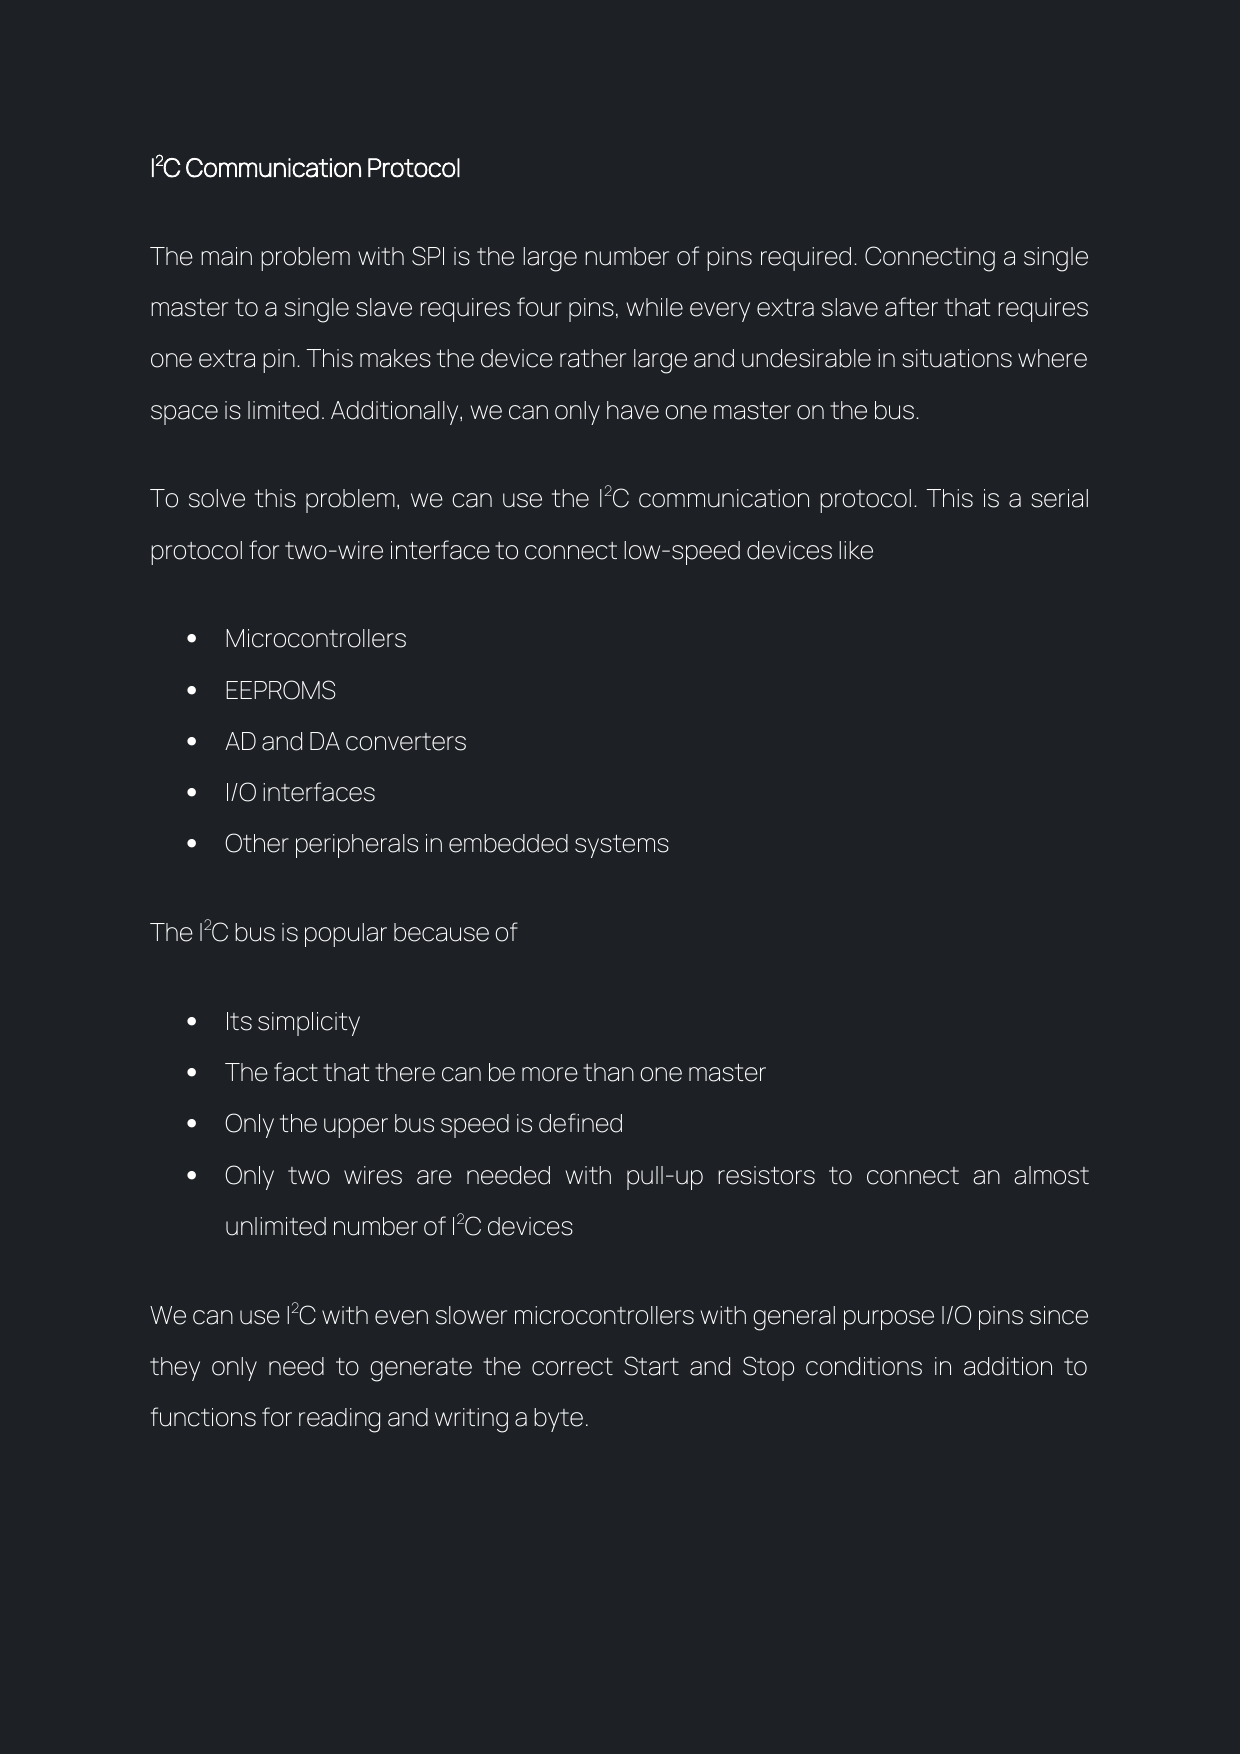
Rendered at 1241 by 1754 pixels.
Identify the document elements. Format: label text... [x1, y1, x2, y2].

text To solve this problem, we can use the I2C communication protocol. This is a serial protocol for two-wire interface to connect low-speed devices like [150, 481, 1090, 567]
text The I2C bus is popular because of [150, 915, 1090, 949]
text We can use I2C with even slower microcontrollers with general purpose I/O pins since they only need to generate the correct Start and Stop conditions in addition to functions for reading and writing a byte. [150, 1297, 1090, 1434]
list AD and DA converters [187, 724, 1090, 758]
list Only the upper bus speed is defined [187, 1106, 1090, 1140]
list Microcontrollers [187, 621, 1090, 655]
list EEPROMS [187, 672, 1090, 707]
subtitle I2C Communication Protocol [150, 150, 1090, 184]
list Only two wires are needed with pull-up resistors to connect an almost unlimited number of I2C devices [187, 1157, 1090, 1243]
list Its simplicity [187, 1004, 1090, 1038]
list The fact that there can be more than one master [187, 1055, 1090, 1089]
list Other peripherals in embedded systems [187, 826, 1090, 860]
text The main problem with SPI is the large number of pins required. Connecting a single master to a single slave requires four pins, while every extra slave after that requires one extra pin. This makes the device rather large and undesirable in situations where space is limited. Additionally, we can only have one master on the bus. [150, 239, 1090, 427]
list I/O interfaces [187, 775, 1090, 809]
